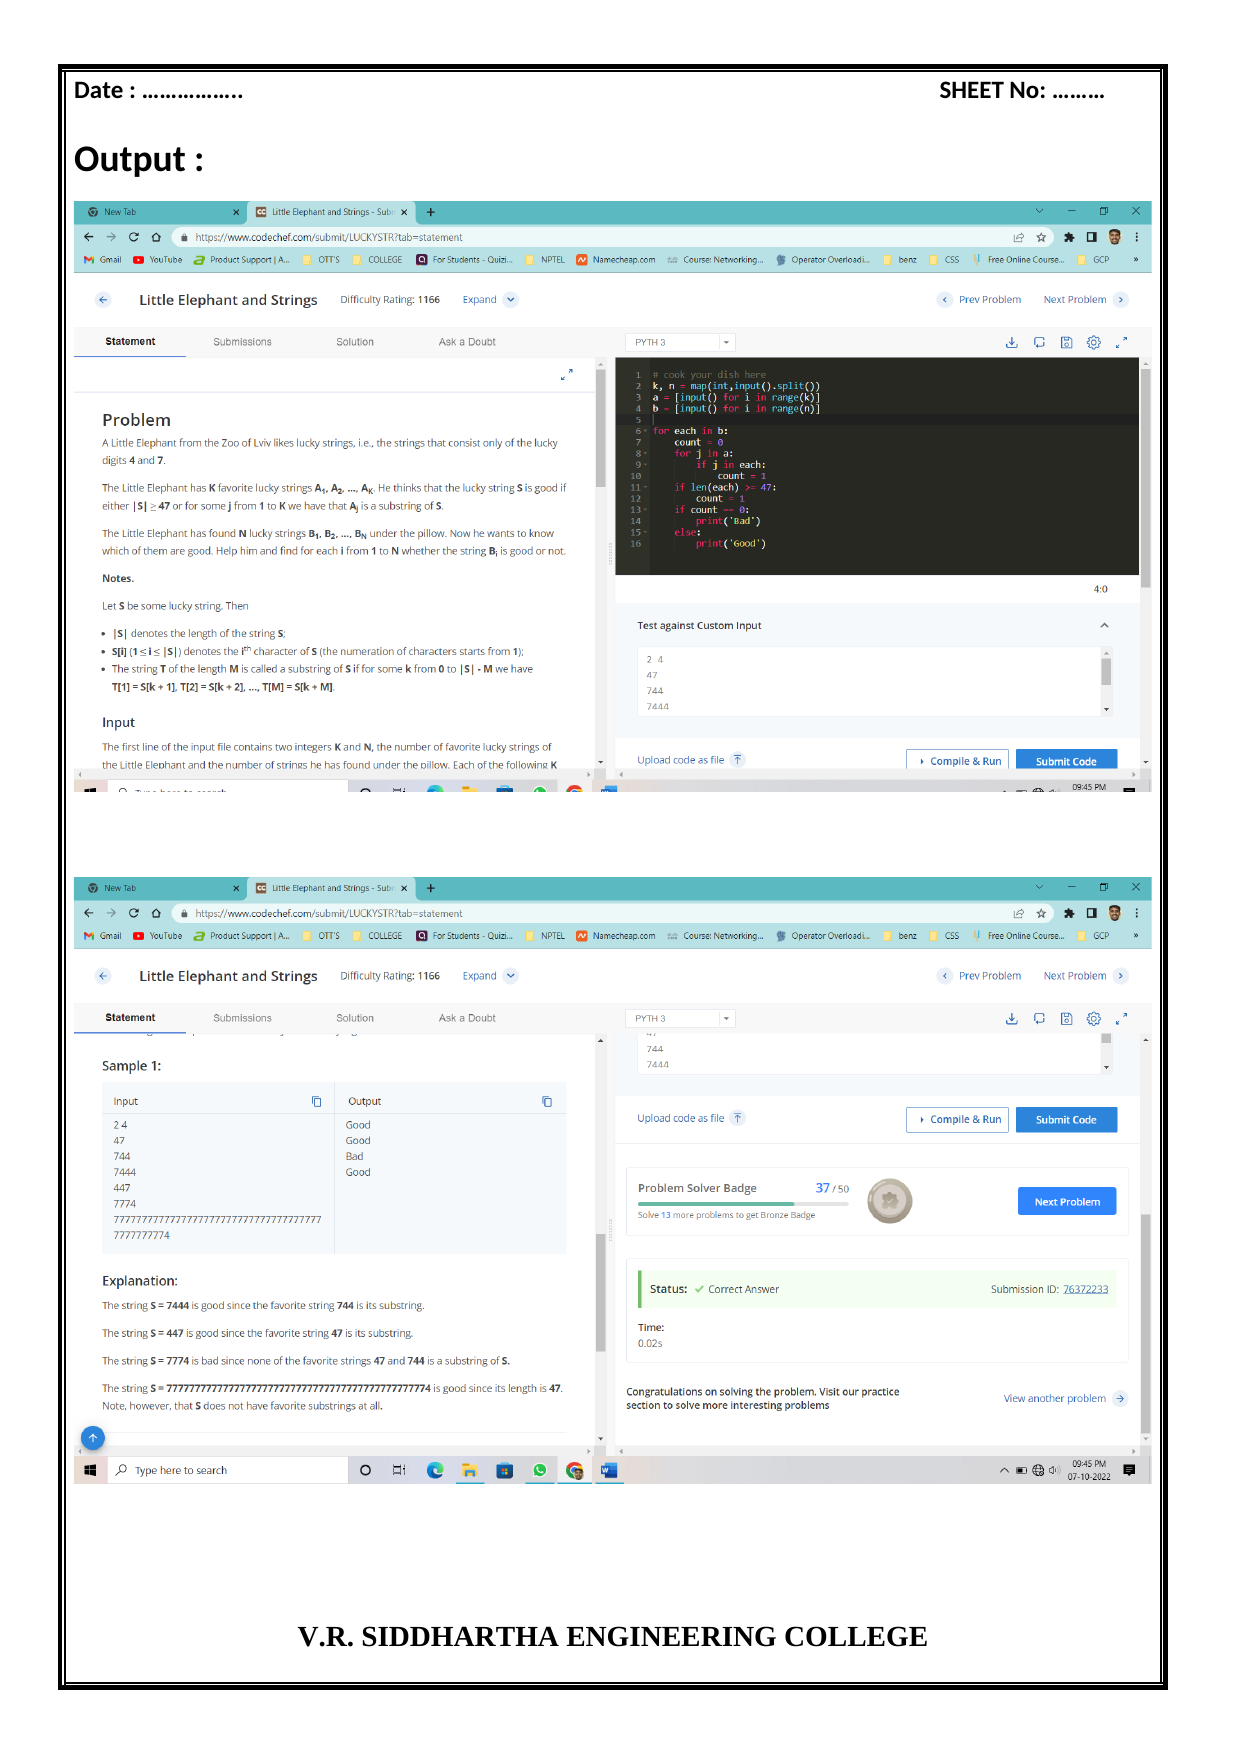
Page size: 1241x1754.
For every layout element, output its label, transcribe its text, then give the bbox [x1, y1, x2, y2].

picture [73, 877, 1152, 1484]
text Output : [74, 135, 1152, 181]
picture [73, 201, 1152, 792]
